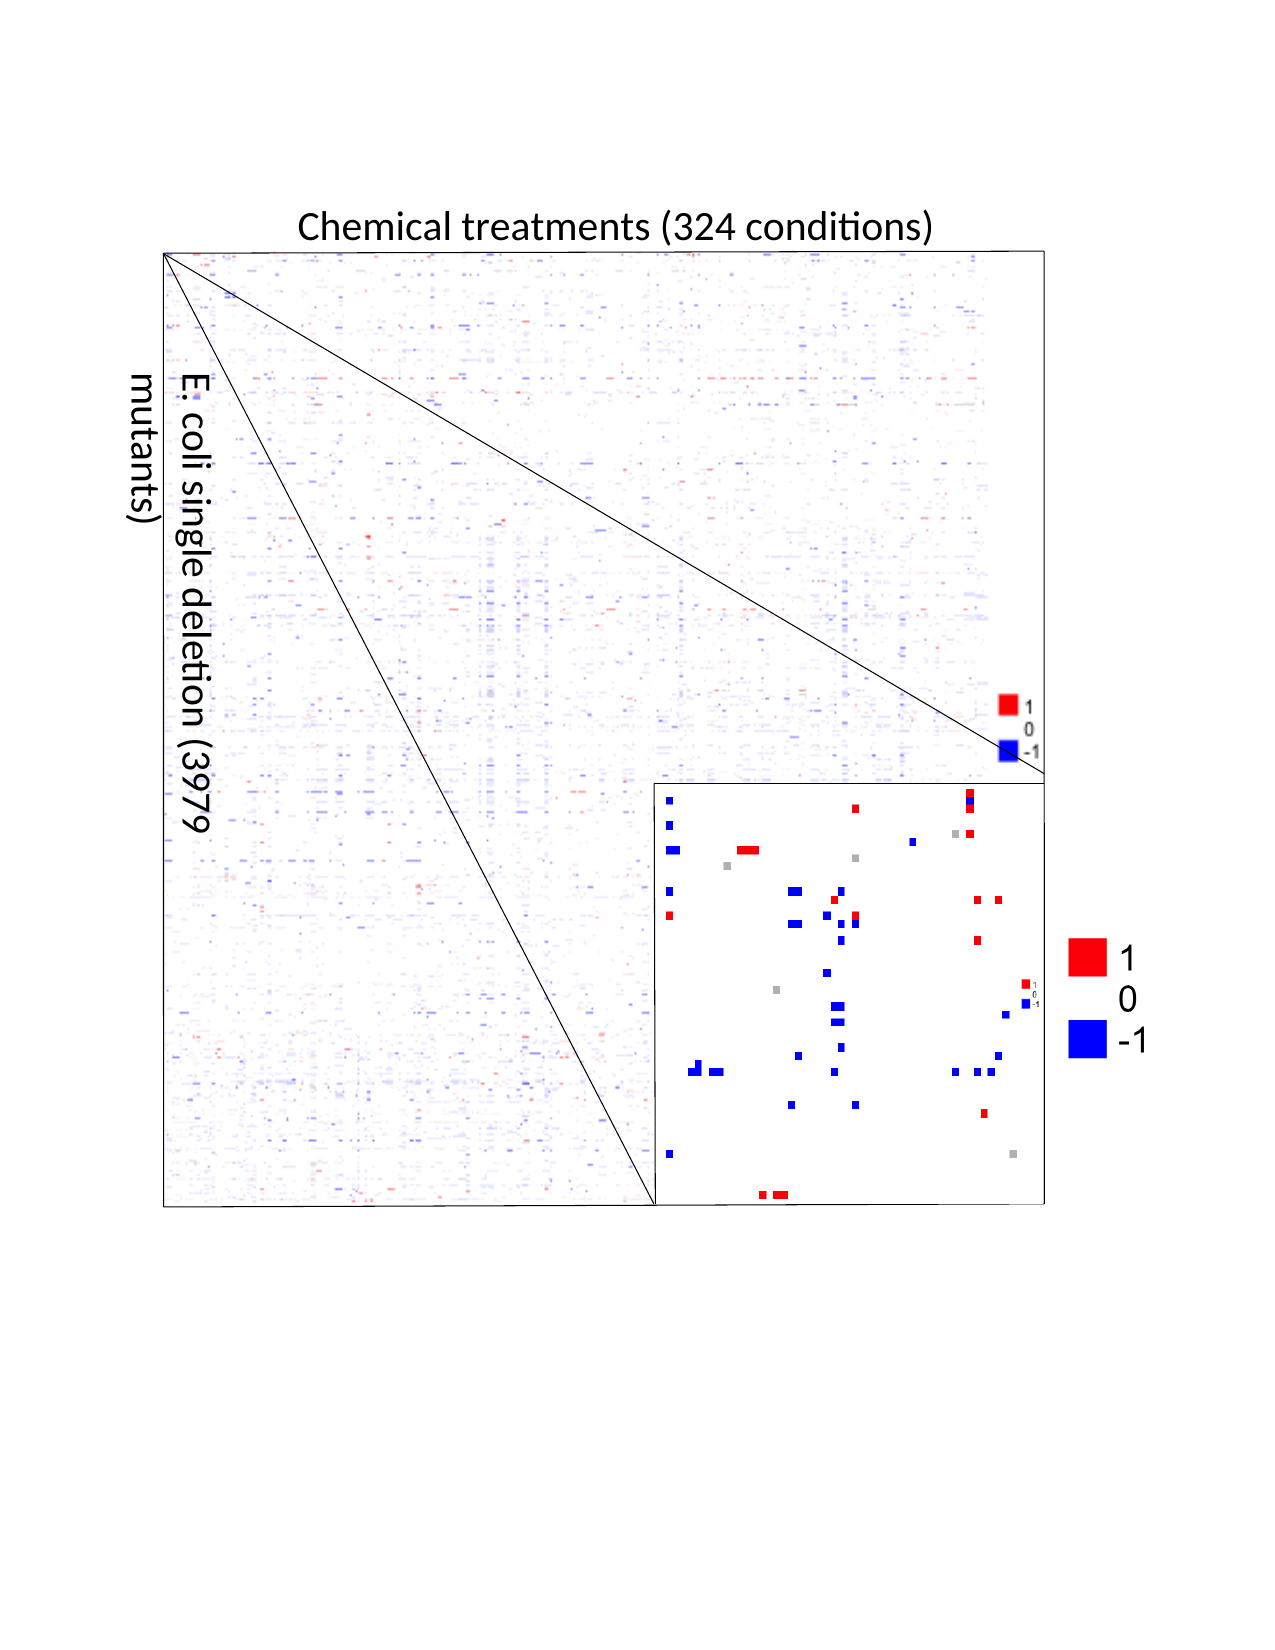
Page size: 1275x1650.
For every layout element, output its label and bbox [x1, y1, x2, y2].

picture [1065, 934, 1149, 1062]
picture [156, 244, 1048, 1211]
